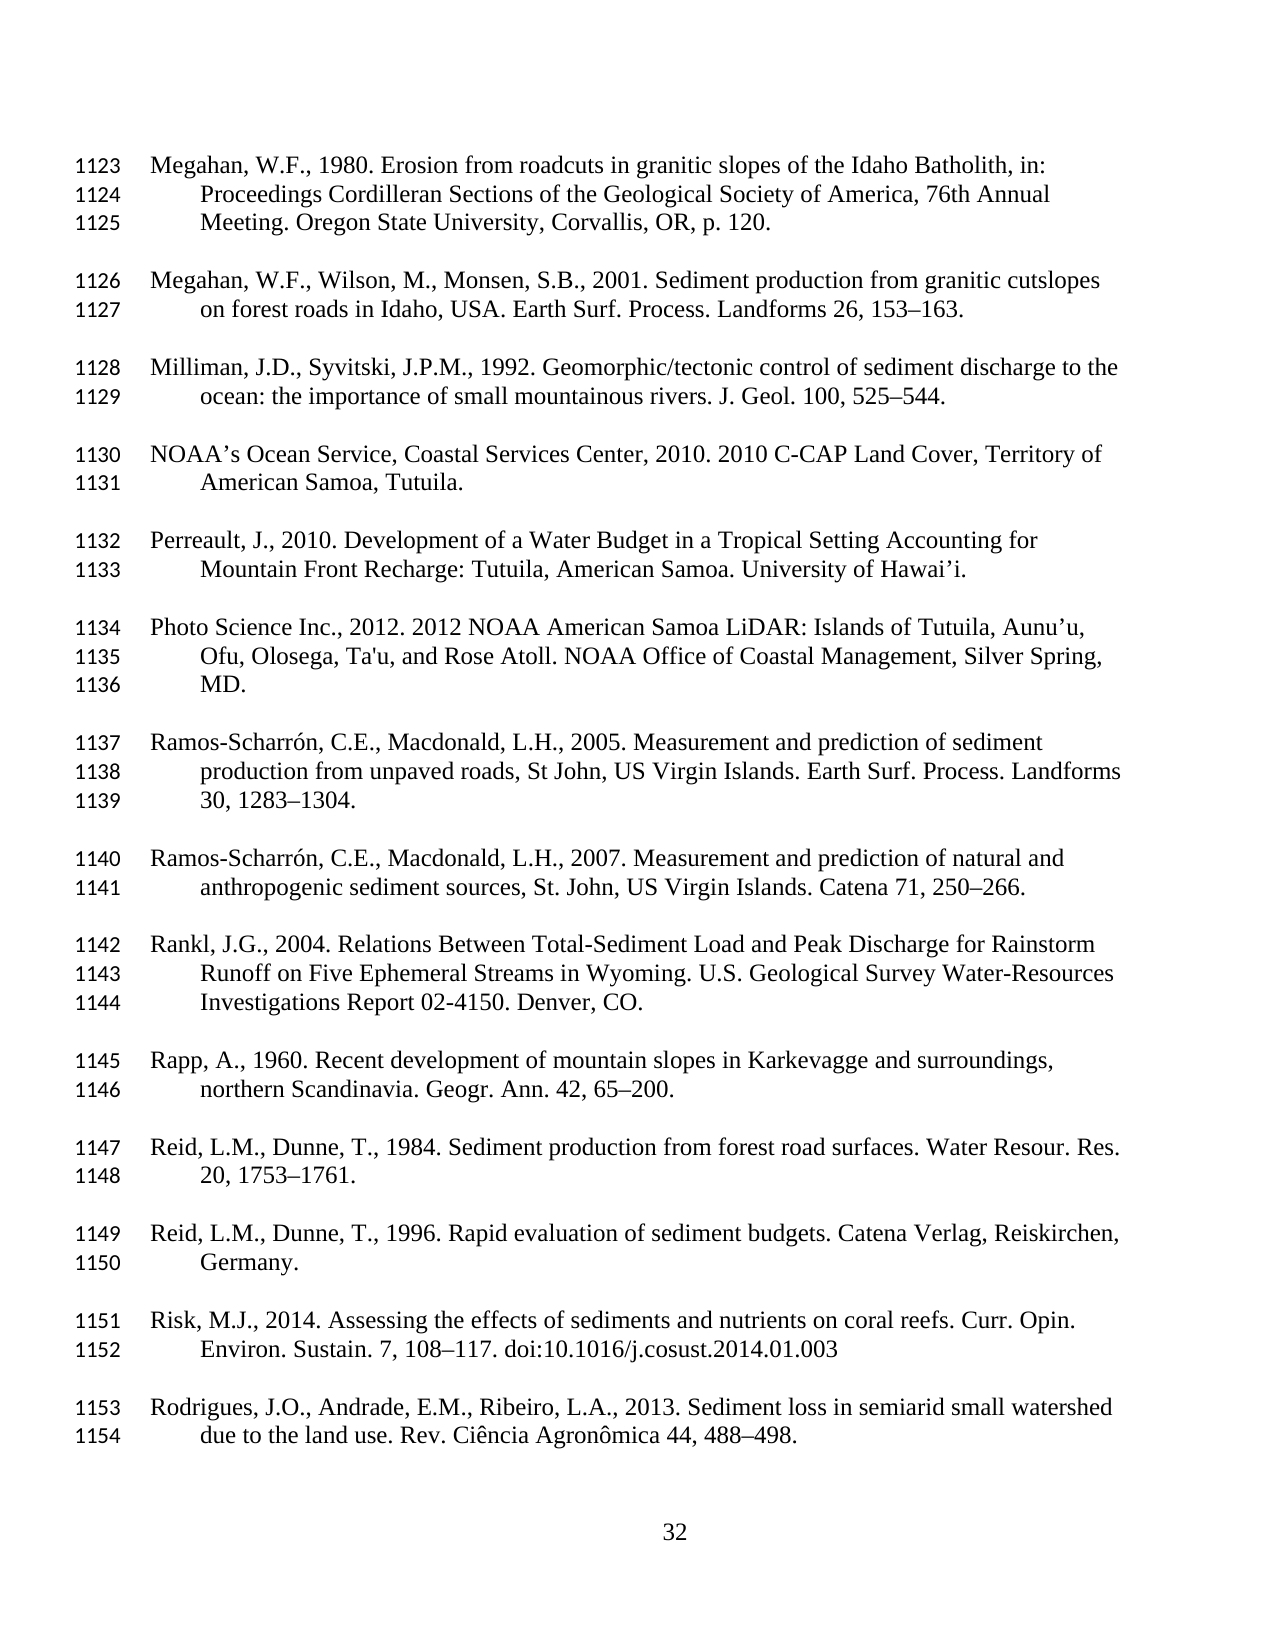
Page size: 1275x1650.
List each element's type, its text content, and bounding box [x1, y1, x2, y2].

text Reid, L.M., Dunne, T., 1996. Rapid evaluation of sediment budgets. Catena Verlag, Reiskirchen, Germany. [150, 1218, 1125, 1276]
text Perreault, J., 2010. Development of a Water Budget in a Tropical Setting Accounting for Mountain Front Recharge: Tutuila, American Samoa. University of Hawai’i. [150, 525, 1125, 583]
text NOAA’s Ocean Service, Coastal Services Center, 2010. 2010 C-CAP Land Cover, Territory of American Samoa, Tutuila. [150, 439, 1125, 496]
text Photo Science Inc., 2012. 2012 NOAA American Samoa LiDAR: Islands of Tutuila, Aunu’u, Ofu, Olosega, Ta'u, and Rose Atoll. NOAA Office of Coastal Management, Silver Spring, MD. [150, 612, 1125, 698]
text Reid, L.M., Dunne, T., 1984. Sediment production from forest road surfaces. Water Resour. Res. 20, 1753–1761. [150, 1132, 1125, 1189]
text Ramos-Scharrón, C.E., Macdonald, L.H., 2005. Measurement and prediction of sediment production from unpaved roads, St John, US Virgin Islands. Earth Surf. Process. Landforms 30, 1283–1304. [150, 727, 1125, 814]
text Megahan, W.F., Wilson, M., Monsen, S.B., 2001. Sediment production from granitic cutslopes on forest roads in Idaho, USA. Earth Surf. Process. Landforms 26, 153–163. [150, 265, 1125, 323]
text Rodrigues, J.O., Andrade, E.M., Ribeiro, L.A., 2013. Sediment loss in semiarid small watershed due to the land use. Rev. Ciência Agronômica 44, 488–498. [150, 1392, 1125, 1449]
text Megahan, W.F., 1980. Erosion from roadcuts in granitic slopes of the Idaho Batholith, in: Proceedings Cordilleran Sections of the Geological Society of America, 76th Annual Meeting. Oregon State University, Corvallis, OR, p. 120. [150, 150, 1125, 236]
text Ramos-Scharrón, C.E., Macdonald, L.H., 2007. Measurement and prediction of natural and anthropogenic sediment sources, St. John, US Virgin Islands. Catena 71, 250–266. [150, 843, 1125, 900]
text Risk, M.J., 2014. Assessing the effects of sediments and nutrients on coral reefs. Curr. Opin. Environ. Sustain. 7, 108–117. doi:10.1016/j.cosust.2014.01.003 [150, 1305, 1125, 1362]
text Rankl, J.G., 2004. Relations Between Total-Sediment Load and Peak Discharge for Rainstorm Runoff on Five Ephemeral Streams in Wyoming. U.S. Geological Survey Water-Resources Investigations Report 02-4150. Denver, CO. [150, 929, 1125, 1016]
text Milliman, J.D., Syvitski, J.P.M., 1992. Geomorphic/tectonic control of sediment discharge to the ocean: the importance of small mountainous rivers. J. Geol. 100, 525–544. [150, 352, 1125, 409]
text Rapp, A., 1960. Recent development of mountain slopes in Karkevagge and surroundings, northern Scandinavia. Geogr. Ann. 42, 65–200. [150, 1045, 1125, 1102]
